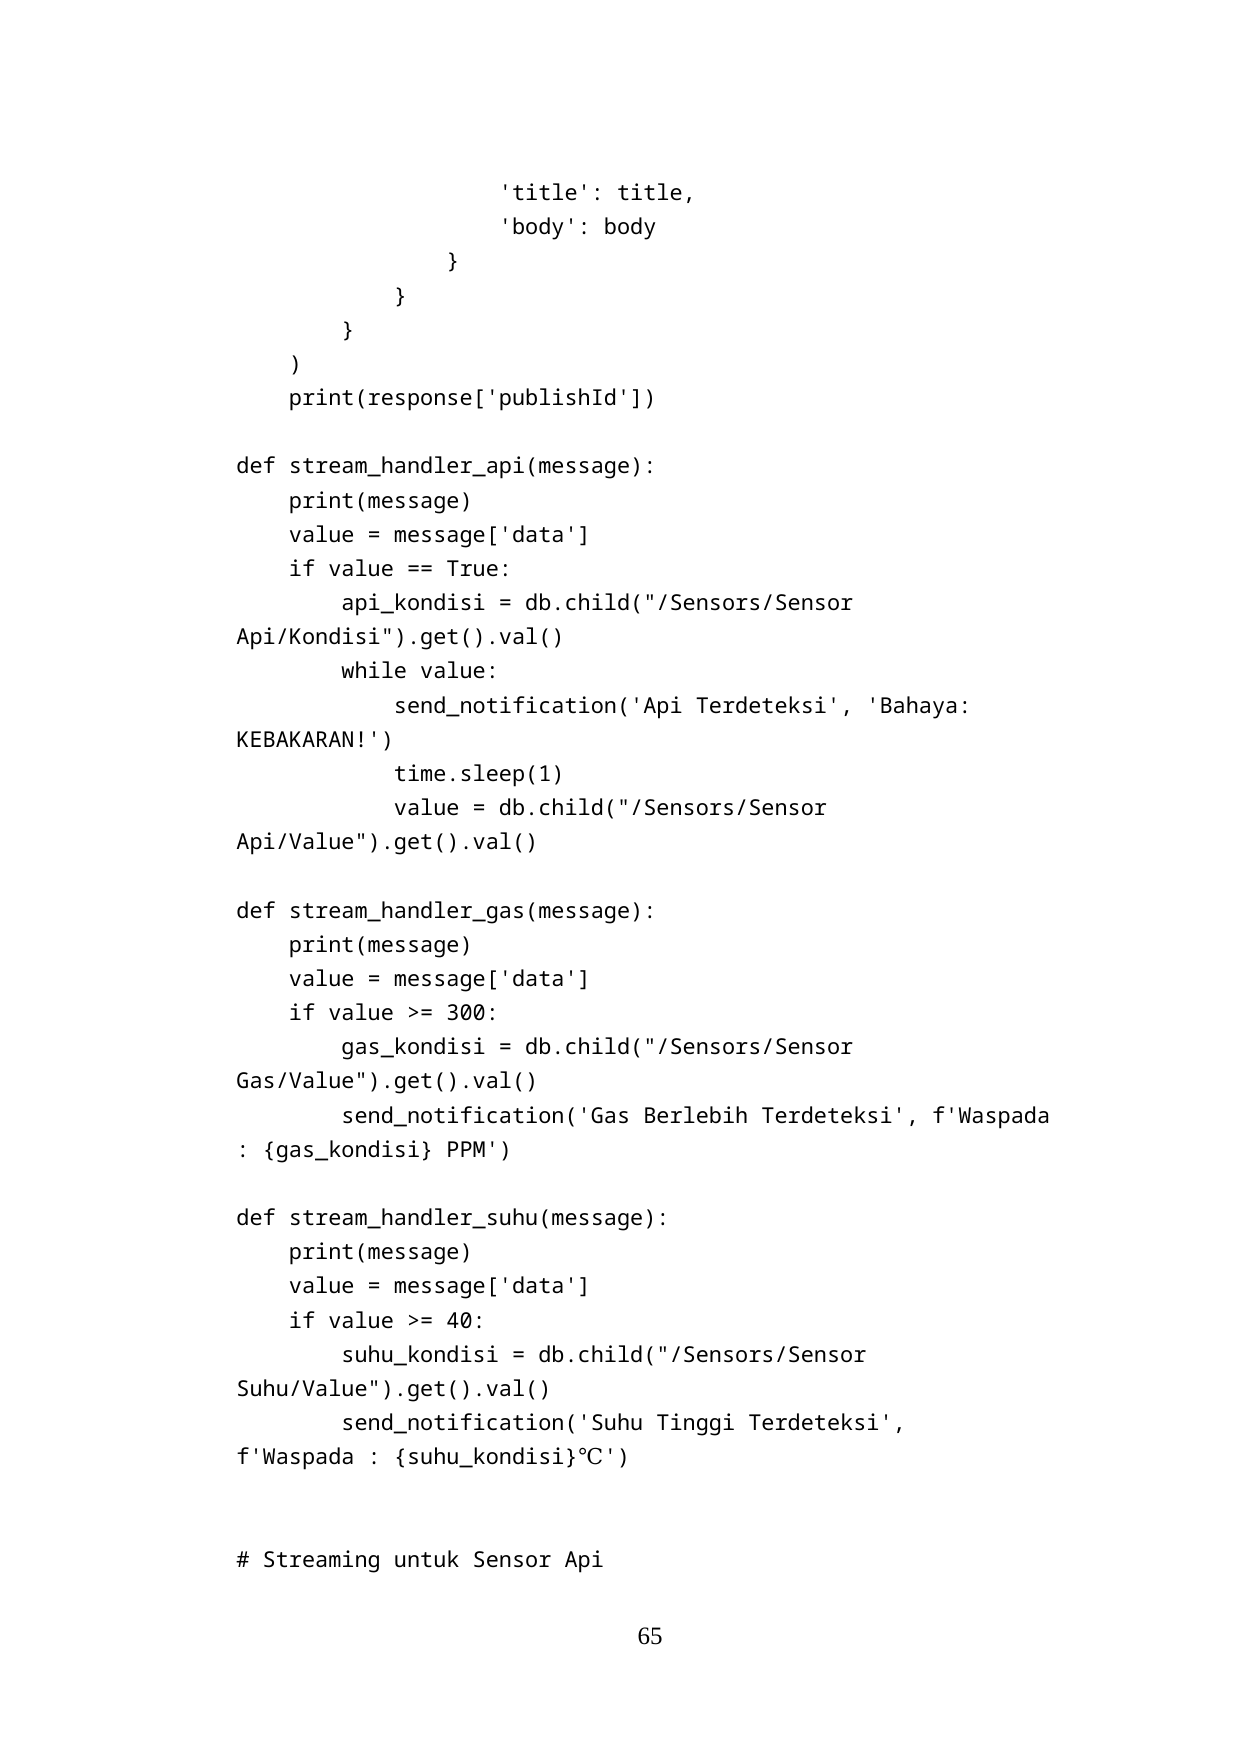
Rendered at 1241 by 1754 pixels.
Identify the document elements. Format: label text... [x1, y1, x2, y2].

text if value >= 300: [236, 997, 1063, 1027]
text print(message) [236, 485, 1063, 514]
text send_notification('Api Terdeteksi', 'Bahaya: KEBAKARAN!') [236, 690, 1063, 754]
text if value >= 40: [236, 1305, 1063, 1334]
text print(response['publishId']) [236, 382, 1063, 412]
text } [236, 246, 1063, 275]
text send_notification('Gas Berlebih Terdeteksi', f'Waspada : {gas_kondisi} PPM') [236, 1100, 1063, 1164]
text time.sleep(1) [236, 758, 1063, 788]
text value = message['data'] [236, 1271, 1063, 1300]
text while value: [236, 656, 1063, 685]
text api_kondisi = db.child("/Sensors/Sensor Api/Kondisi").get().val() [236, 587, 1063, 651]
text gas_kondisi = db.child("/Sensors/Sensor Gas/Value").get().val() [236, 1031, 1063, 1095]
text 'title': title, [236, 177, 1063, 207]
text ) [236, 348, 1063, 378]
text def stream_handler_api(message): [236, 451, 1063, 480]
text value = message['data'] [236, 519, 1063, 549]
text 'body': body [236, 211, 1063, 241]
text } [236, 280, 1063, 309]
text send_notification('Suhu Tinggi Terdeteksi', f'Waspada : {suhu_kondisi}℃') [236, 1407, 1063, 1471]
text value = message['data'] [236, 963, 1063, 993]
text # Streaming untuk Sensor Api [236, 1544, 1063, 1574]
text if value == True: [236, 553, 1063, 583]
text value = db.child("/Sensors/Sensor Api/Value").get().val() [236, 792, 1063, 856]
text suhu_kondisi = db.child("/Sensors/Sensor Suhu/Value").get().val() [236, 1339, 1063, 1403]
text def stream_handler_gas(message): [236, 895, 1063, 924]
text } [236, 314, 1063, 344]
text print(message) [236, 929, 1063, 959]
text def stream_handler_suhu(message): [236, 1202, 1063, 1232]
text print(message) [236, 1236, 1063, 1266]
